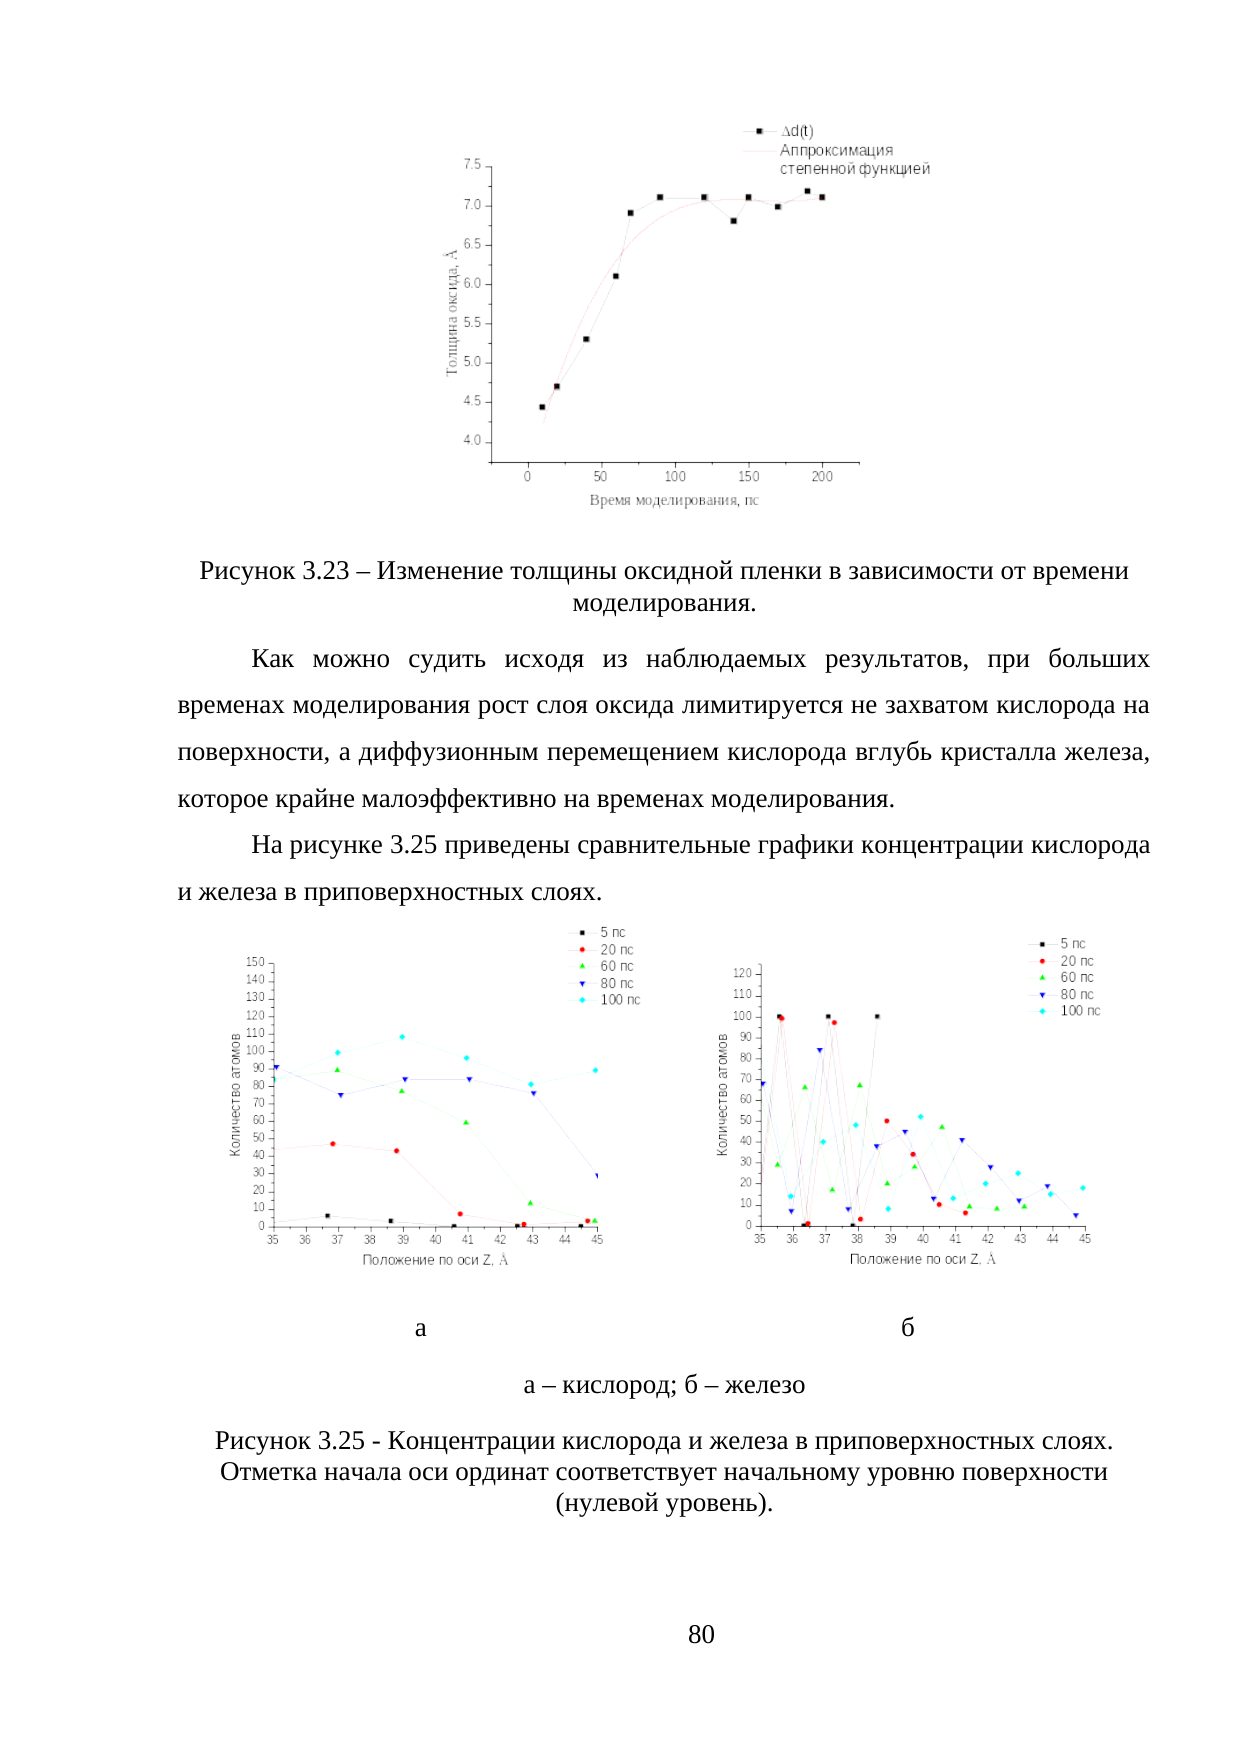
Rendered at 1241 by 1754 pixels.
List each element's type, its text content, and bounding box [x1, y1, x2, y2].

table_header [664, 922, 1152, 1312]
table_cell б [664, 1312, 1152, 1368]
table_header [177, 922, 664, 1312]
text Рисунок 3.25 - Концентрации кислорода и железа в приповерхностных слоях. Отметка начала оси ординат соответствует начальному уровню поверхности (нулевой уровень). [177, 1424, 1152, 1517]
text Как можно судить исходя из наблюдаемых результатов, при больших временах моделирования рост слоя оксида лимитируется не захватом кислорода на поверхности, а диффузионным перемещением кислорода вглубь кристалла железа, которое крайне малоэффективно на временах моделирования. [177, 642, 1152, 813]
text Рисунок 3.23 – Изменение толщины оксидной пленки в зависимости от времени моделирования. [177, 554, 1152, 617]
text а – кислород; б – железо [177, 1368, 1152, 1399]
table_cell а [177, 1312, 664, 1368]
text На рисунке 3.25 приведены сравнительные графики концентрации кислорода и железа в приповерхностных слоях. [177, 828, 1152, 906]
